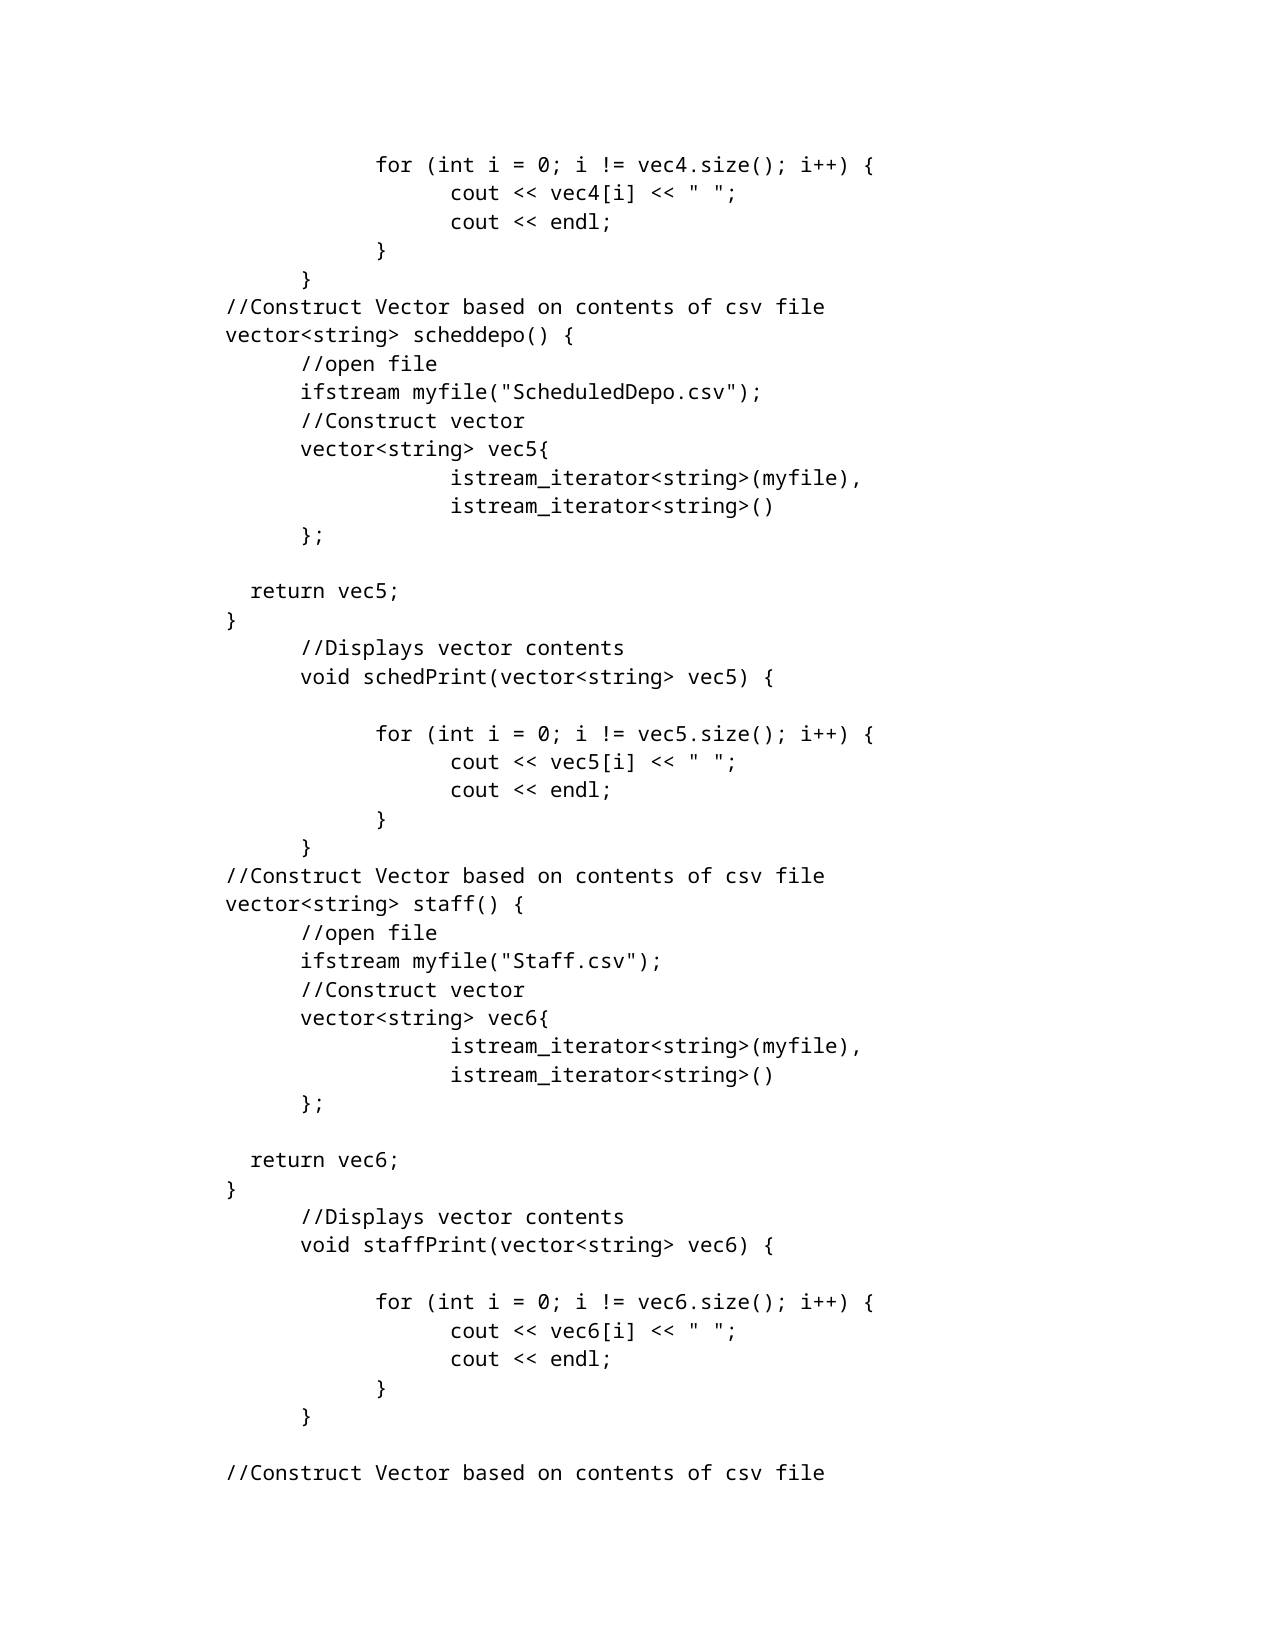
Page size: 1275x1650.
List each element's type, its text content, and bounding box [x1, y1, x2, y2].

text } [150, 1401, 1125, 1430]
text cout << vec5[i] << " "; [150, 747, 1125, 776]
text vector<string> vec6{ [150, 1003, 1125, 1032]
text //Displays vector contents [150, 633, 1125, 662]
text } [150, 832, 1125, 861]
text //Displays vector contents [150, 1202, 1125, 1231]
text } [150, 264, 1125, 292]
text }; [150, 1088, 1125, 1117]
text //Construct vector [150, 406, 1125, 434]
text void staffPrint(vector<string> vec6) { [150, 1231, 1125, 1259]
text void schedPrint(vector<string> vec5) { [150, 662, 1125, 690]
text //open file [150, 918, 1125, 946]
text }; [150, 520, 1125, 548]
text for (int i = 0; i != vec5.size(); i++) { [150, 719, 1125, 747]
text //open file [150, 349, 1125, 377]
text } [150, 1174, 1125, 1202]
text ifstream myfile("ScheduledDepo.csv"); [150, 377, 1125, 406]
text istream_iterator<string>() [150, 1060, 1125, 1088]
text cout << endl; [150, 207, 1125, 235]
text istream_iterator<string>(myfile), [150, 463, 1125, 491]
text for (int i = 0; i != vec4.size(); i++) { [150, 150, 1125, 178]
text istream_iterator<string>(myfile), [150, 1032, 1125, 1060]
text ifstream myfile("Staff.csv"); [150, 946, 1125, 975]
text cout << vec4[i] << " "; [150, 178, 1125, 207]
text vector<string> scheddepo() { [150, 321, 1125, 349]
text } [150, 1373, 1125, 1401]
text cout << vec6[i] << " "; [150, 1316, 1125, 1344]
text vector<string> vec5{ [150, 434, 1125, 463]
text cout << endl; [150, 776, 1125, 804]
text vector<string> staff() { [150, 889, 1125, 918]
text istream_iterator<string>() [150, 491, 1125, 520]
text for (int i = 0; i != vec6.size(); i++) { [150, 1287, 1125, 1316]
text return vec6; [150, 1145, 1125, 1174]
text cout << endl; [150, 1344, 1125, 1373]
text //Construct vector [150, 975, 1125, 1003]
text return vec5; [150, 577, 1125, 605]
text //Construct Vector based on contents of csv file [150, 1458, 1125, 1487]
text //Construct Vector based on contents of csv file [150, 292, 1125, 321]
text } [150, 605, 1125, 633]
text //Construct Vector based on contents of csv file [150, 861, 1125, 889]
text } [150, 804, 1125, 832]
text } [150, 235, 1125, 264]
